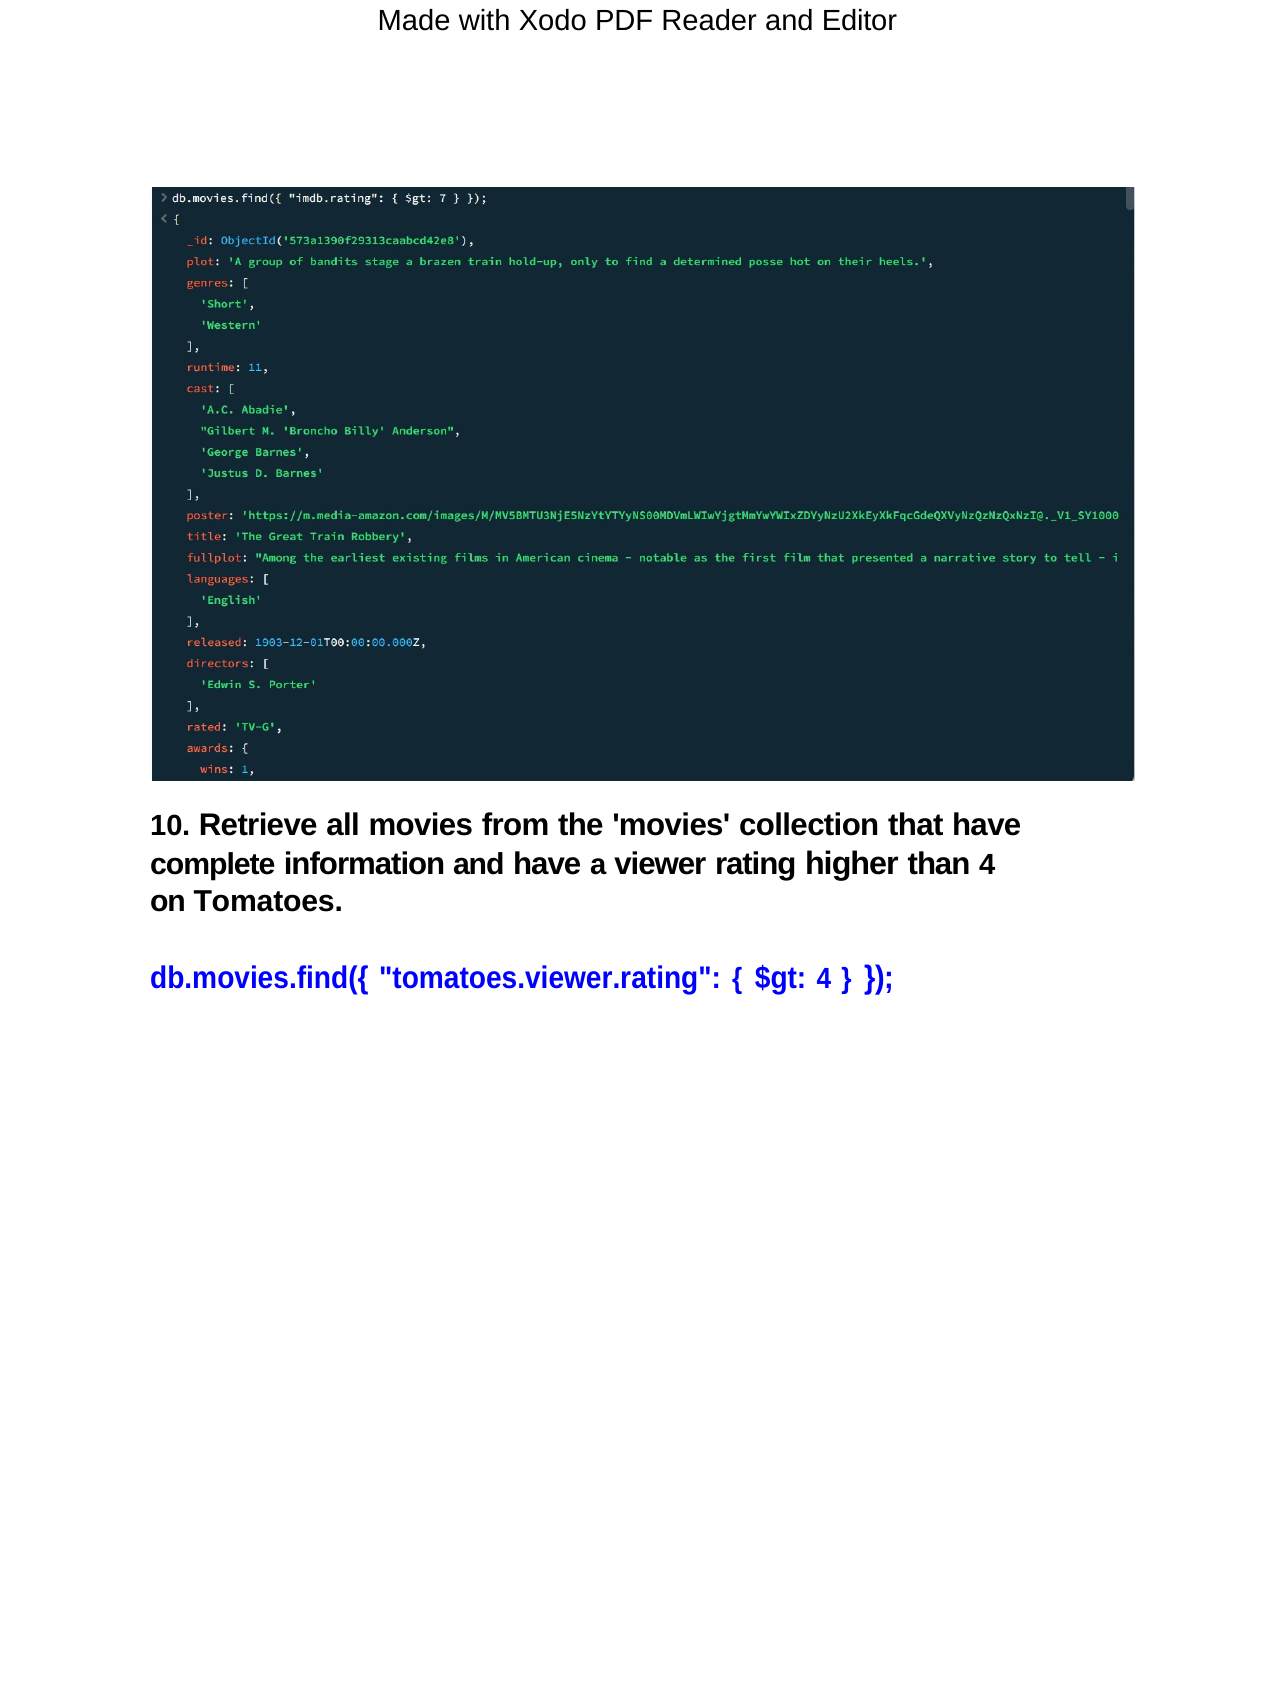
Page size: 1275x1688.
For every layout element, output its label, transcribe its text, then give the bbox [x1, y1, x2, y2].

text db.movies.find({ "tomatoes.viewer.rating": { $gt: 4 } }); [150, 958, 1225, 995]
list Retrieve all movies from the 'movies' collection that have complete information and have a viewer rating higher than 4 on Tomatoes. [150, 806, 1024, 918]
picture [150, 187, 1135, 781]
